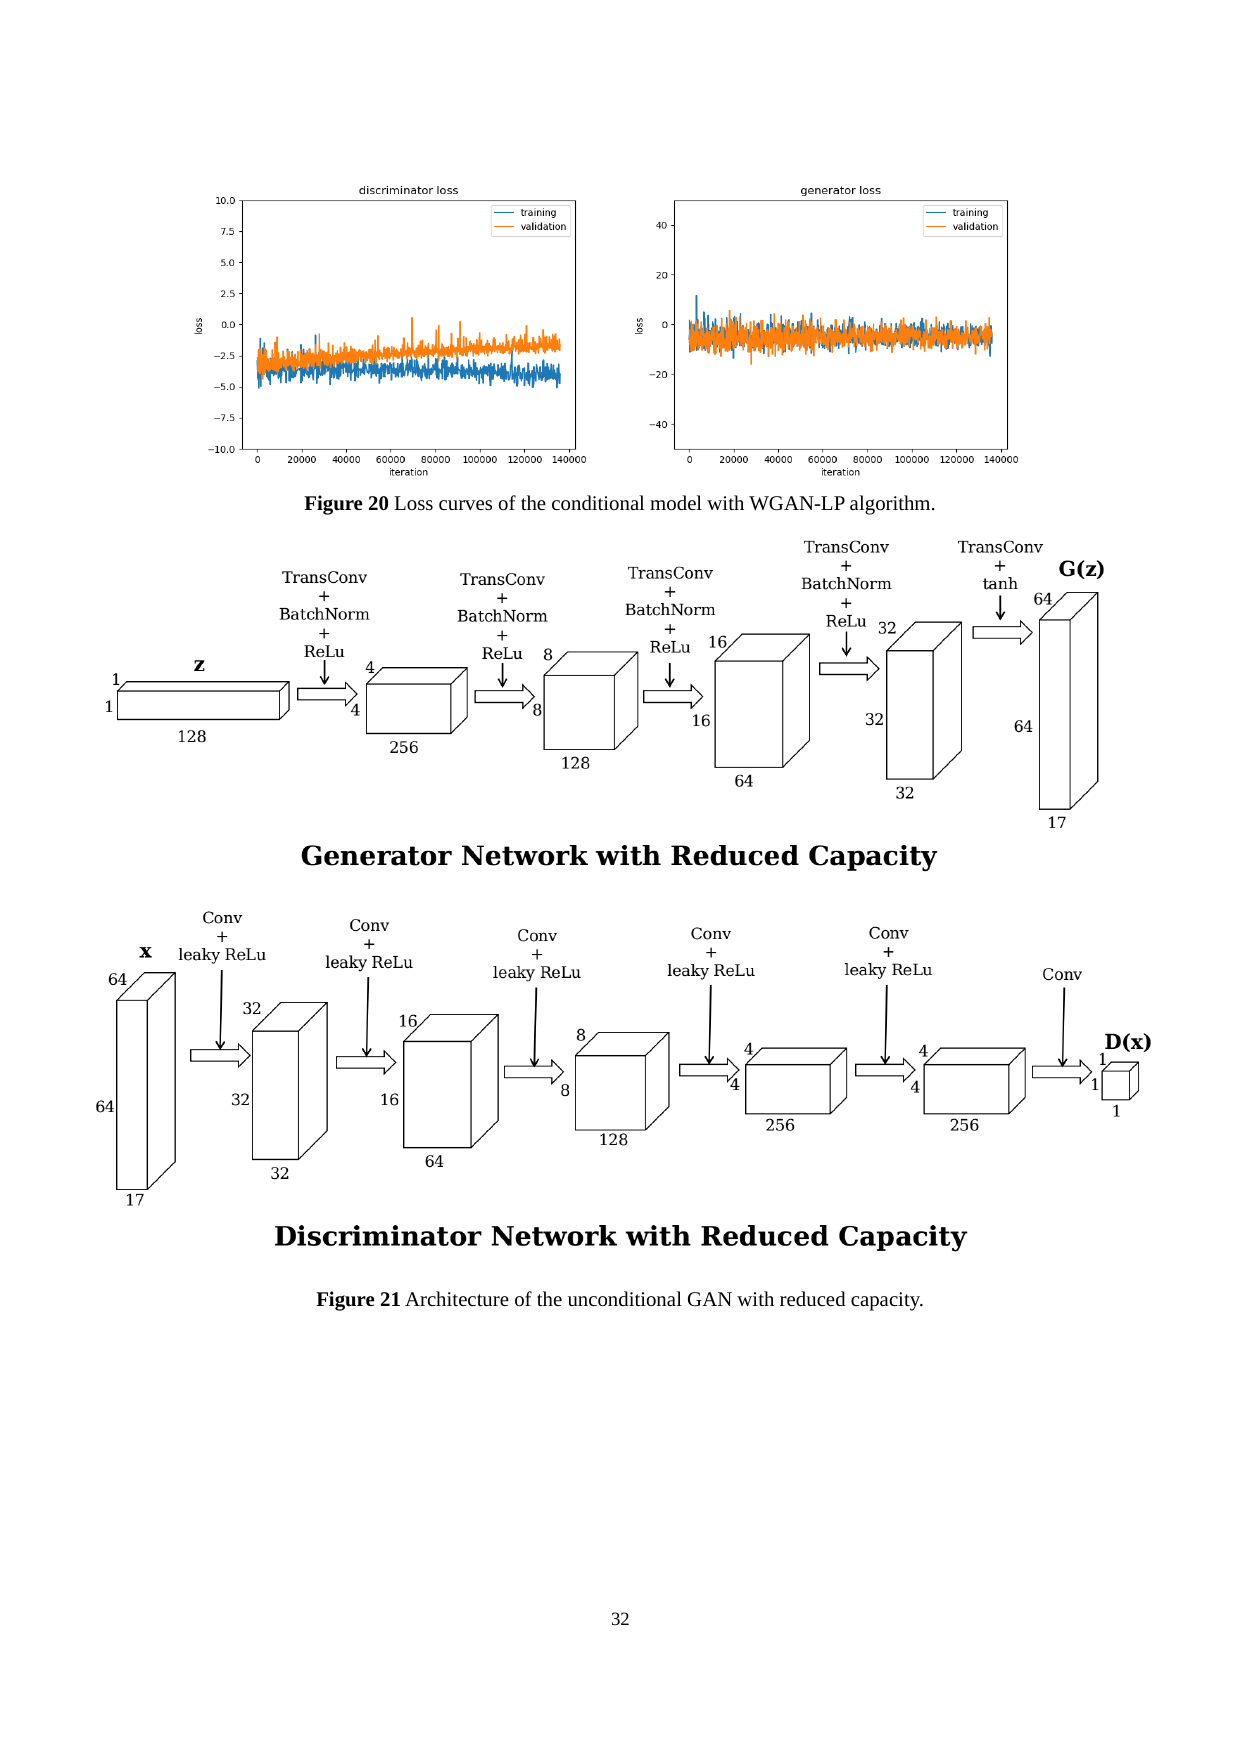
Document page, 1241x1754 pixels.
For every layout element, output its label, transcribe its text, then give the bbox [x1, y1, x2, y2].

text Figure 21 Architecture of the unconditional GAN with reduced capacity. [209, 1283, 1031, 1316]
text Figure 20 Loss curves of the conditional model with WGAN-LP algorithm. [209, 487, 1031, 519]
picture [620, 161, 1050, 484]
picture [88, 535, 1152, 1259]
picture [188, 161, 618, 484]
